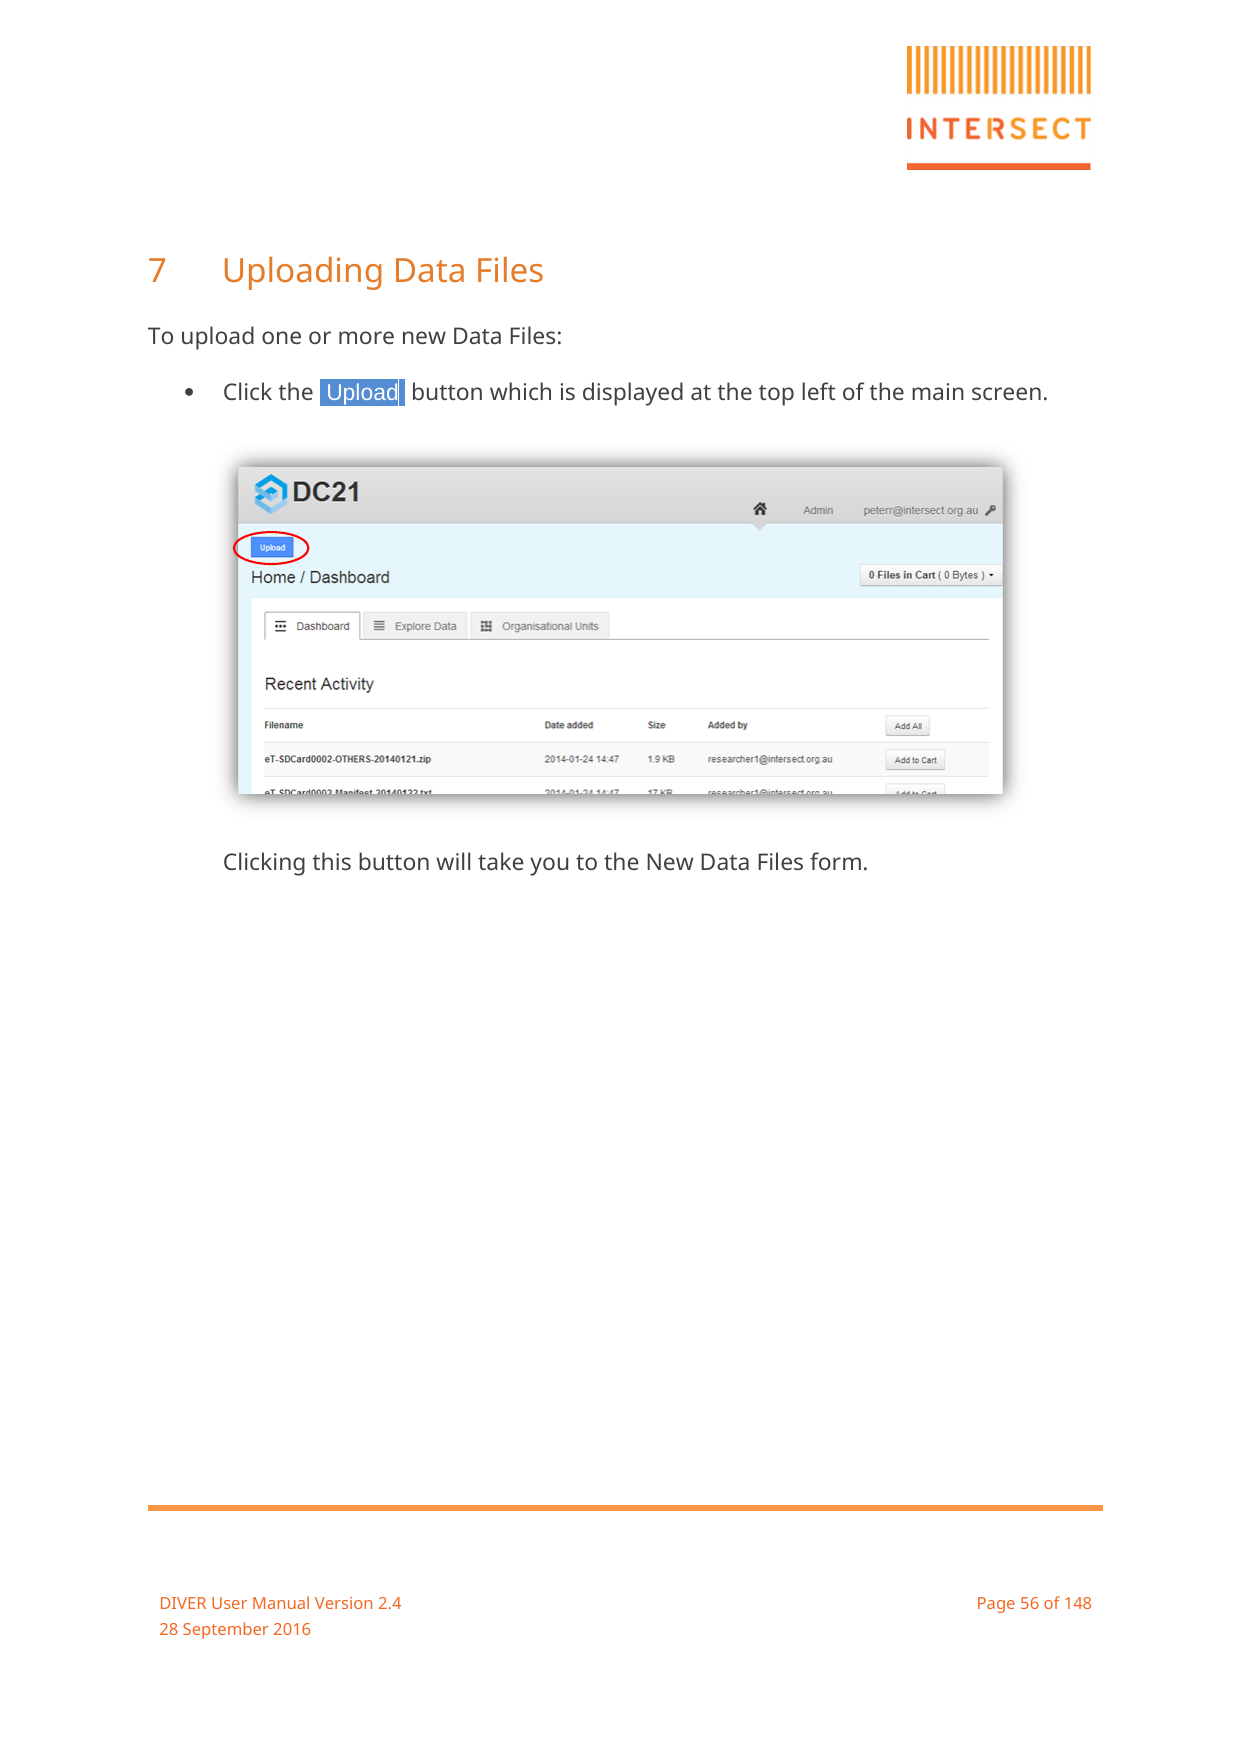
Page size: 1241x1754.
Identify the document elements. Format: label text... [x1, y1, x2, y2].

picture [204, 433, 1037, 828]
picture [905, 44, 1093, 172]
text To upload one or more new Data Files: [148, 319, 1092, 351]
subtitle Uploading Data Files [148, 247, 1092, 292]
text Clicking this button will take you to the New Data Files form. [223, 846, 1092, 877]
list Click the Upload button which is displayed at the top left of the main screen. [185, 376, 1092, 408]
